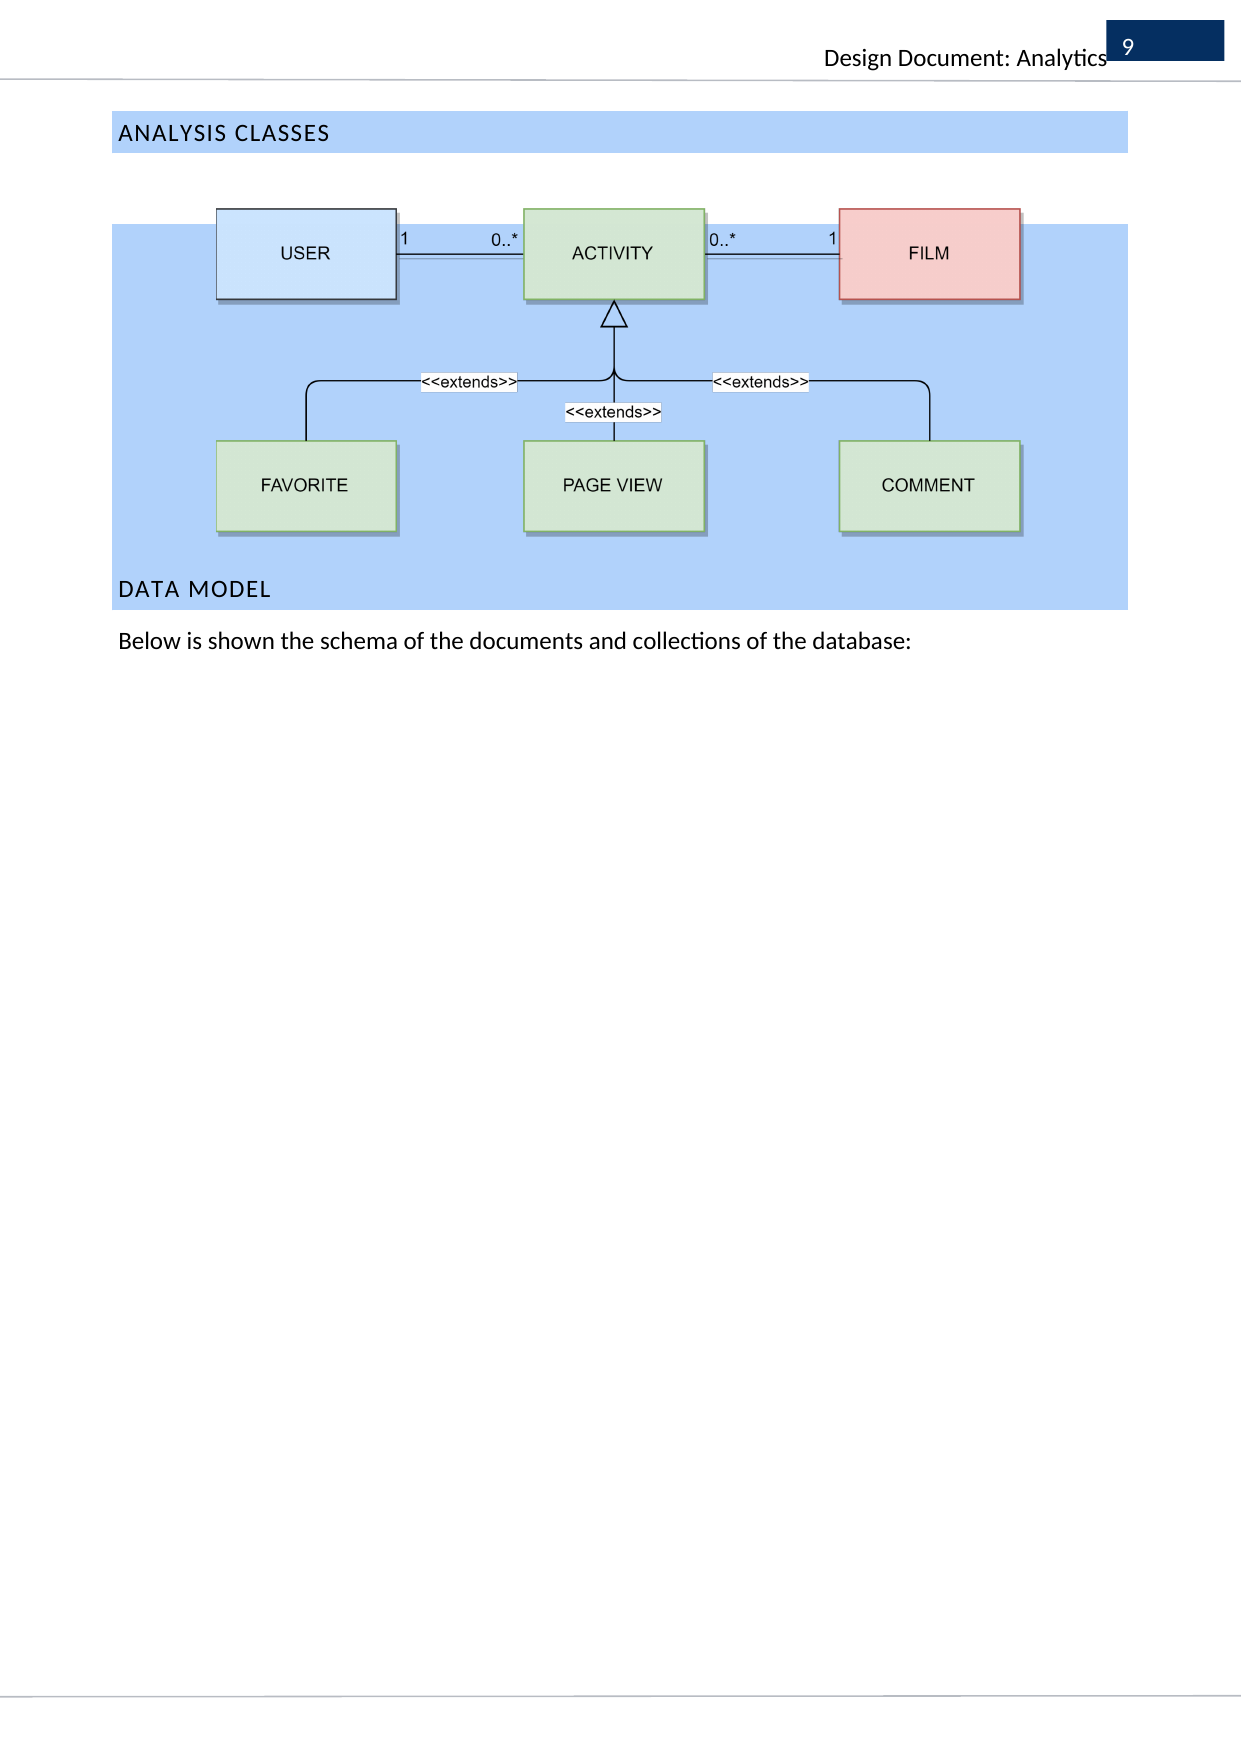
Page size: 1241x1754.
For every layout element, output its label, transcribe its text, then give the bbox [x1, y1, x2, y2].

subtitle Analysis Classes [118, 117, 1122, 147]
text Below is shown the schema of the documents and collections of the database: [118, 625, 1122, 656]
picture [216, 199, 1025, 538]
